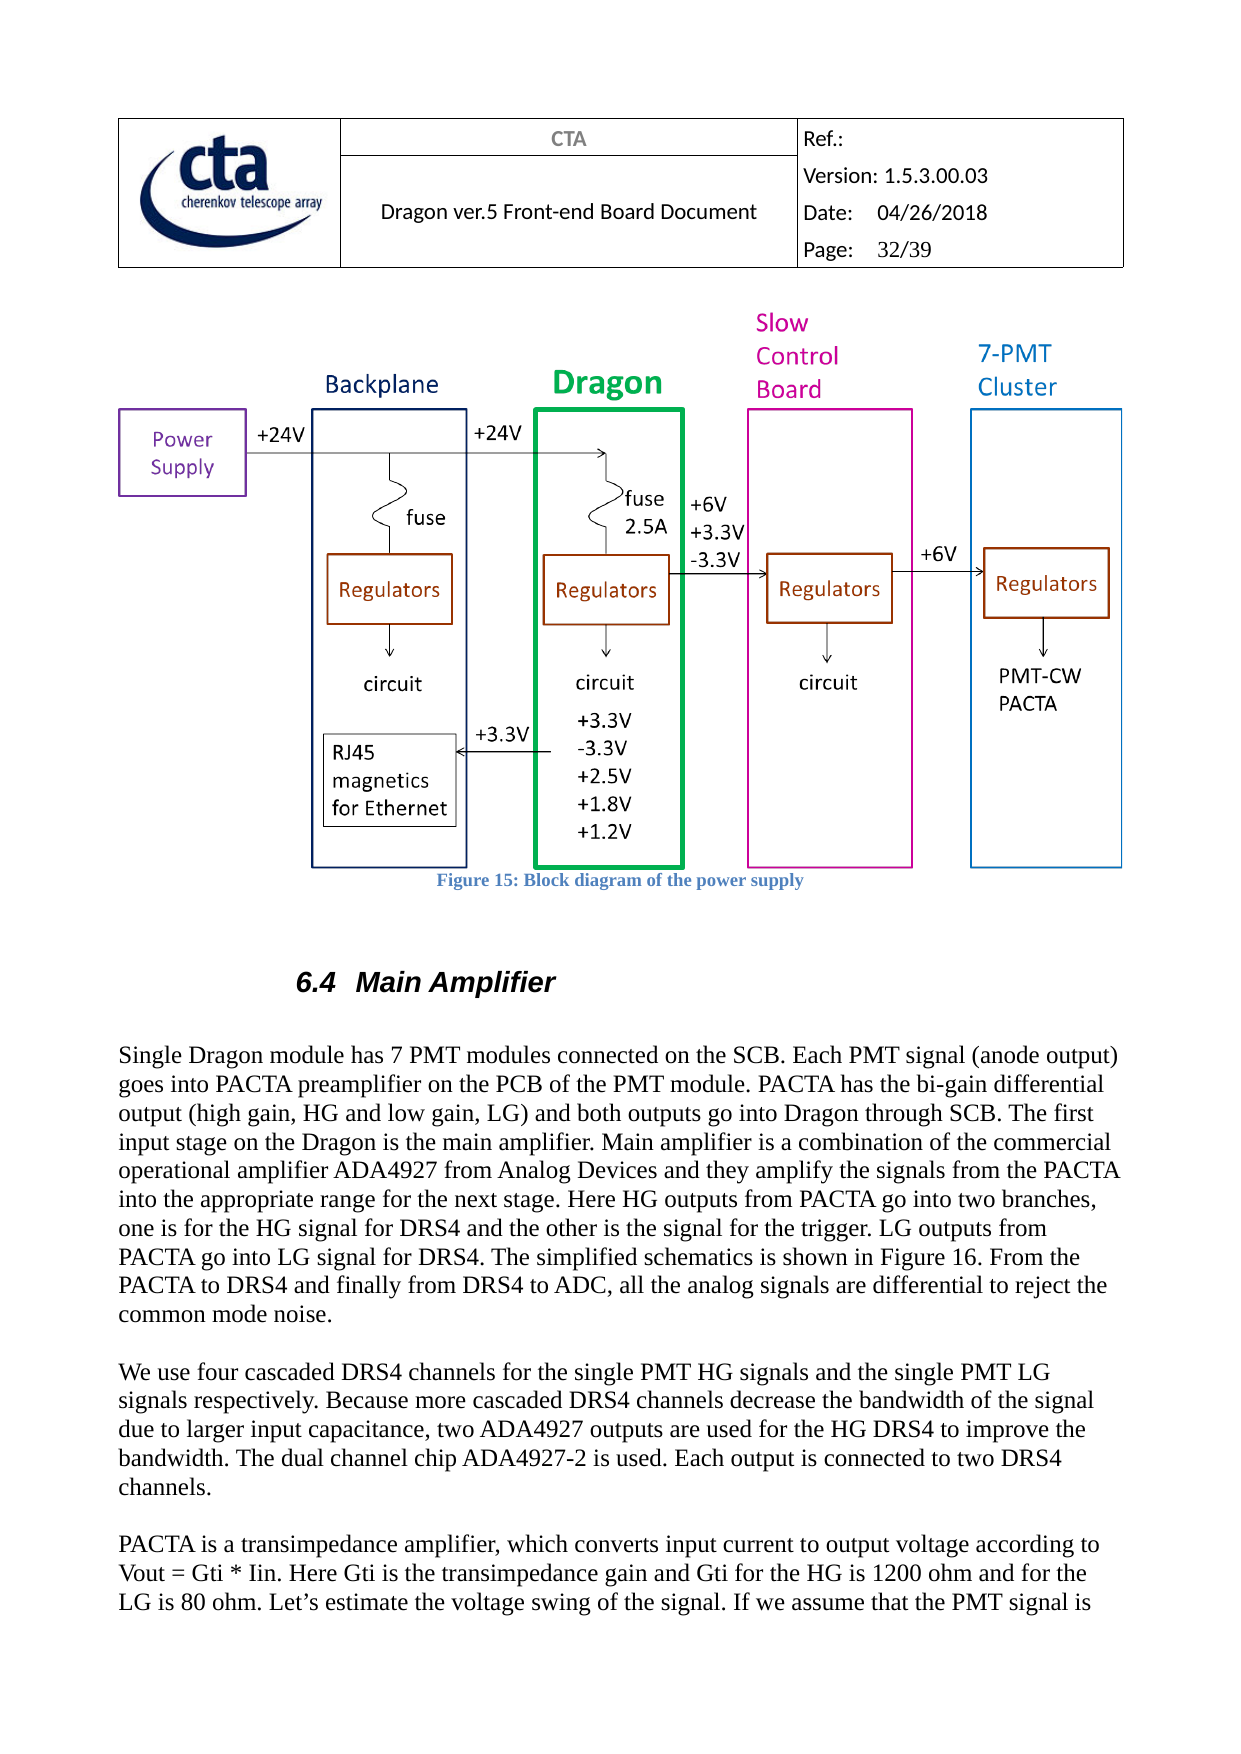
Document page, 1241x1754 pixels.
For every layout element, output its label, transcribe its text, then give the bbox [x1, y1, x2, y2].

picture [123, 124, 336, 262]
subtitle Main Amplifier [295, 966, 1122, 999]
text Figure 15: Block diagram of the power supply [118, 870, 1122, 891]
picture [118, 296, 1123, 870]
text We use four cascaded DRS4 channels for the single PMT HG signals and the single PMT LG signals respectively. Because more cascaded DRS4 channels decrease the bandwidth of the signal due to larger input capacitance, two ADA4927 outputs are used for the HG DRS4 to improve the bandwidth. The dual channel chip ADA4927-2 is used. Each output is connected to two DRS4 channels. [118, 1357, 1122, 1500]
text Single Dragon module has 7 PMT modules connected on the SCB. Each PMT signal (anode output) goes into PACTA preamplifier on the PCB of the PMT module. PACTA has the bi-gain differential output (high gain, HG and low gain, LG) and both outputs go into Dragon through SCB. The first input stage on the Dragon is the main amplifier. Main amplifier is a combination of the commercial operational amplifier ADA4927 from Analog Devices and they amplify the signals from the PACTA into the appropriate range for the next stage. Here HG outputs from PACTA go into two branches, one is for the HG signal for DRS4 and the other is the signal for the trigger. LG outputs from PACTA go into LG signal for DRS4. The simplified schematics is shown in Figure 16. From the PACTA to DRS4 and finally from DRS4 to ADC, all the analog signals are differential to reject the common mode noise. [118, 1040, 1122, 1328]
